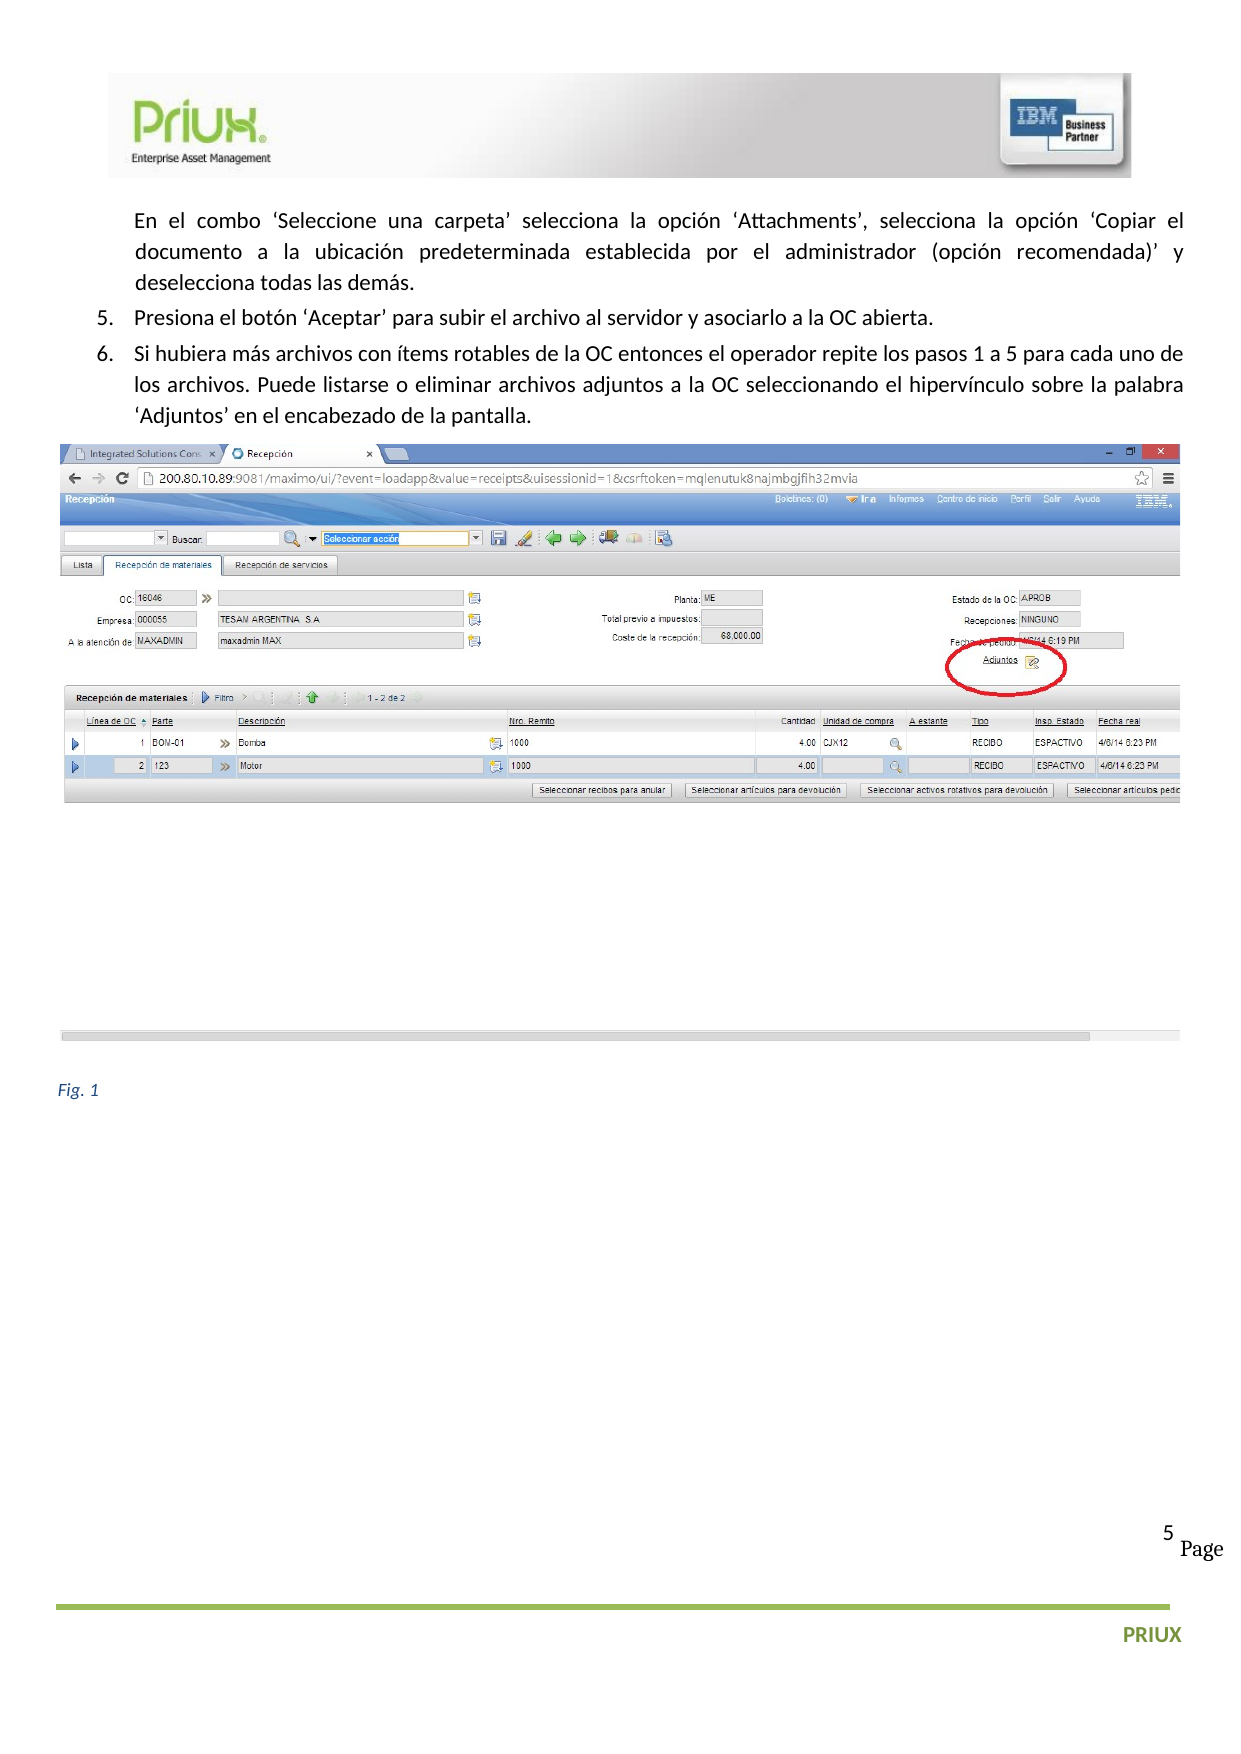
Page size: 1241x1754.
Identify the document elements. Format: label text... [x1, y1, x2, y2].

text Fig. 1 [58, 1078, 1186, 1101]
list Presiona el botón ‘Aceptar’ para subir el archivo al servidor y asociarlo a la OC abierta. [96, 303, 1186, 332]
picture [108, 73, 1132, 178]
text En el combo ‘Seleccione una carpeta’ selecciona la opción ‘Attachments’, selecciona la opción ‘Copiar el documento a la ubicación predeterminada establecida por el administrador (opción recomendada)’ y deselecciona todas las demás. [134, 206, 1186, 296]
picture [60, 444, 1181, 1041]
list Si hubiera más archivos con ítems rotables de la OC entonces el operador repite los pasos 1 a 5 para cada uno de los archivos. Puede listarse o eliminar archivos adjuntos a la OC seleccionando el hipervínculo sobre la palabra ‘Adjuntos’ en el encabezado de la pantalla. [96, 339, 1186, 429]
